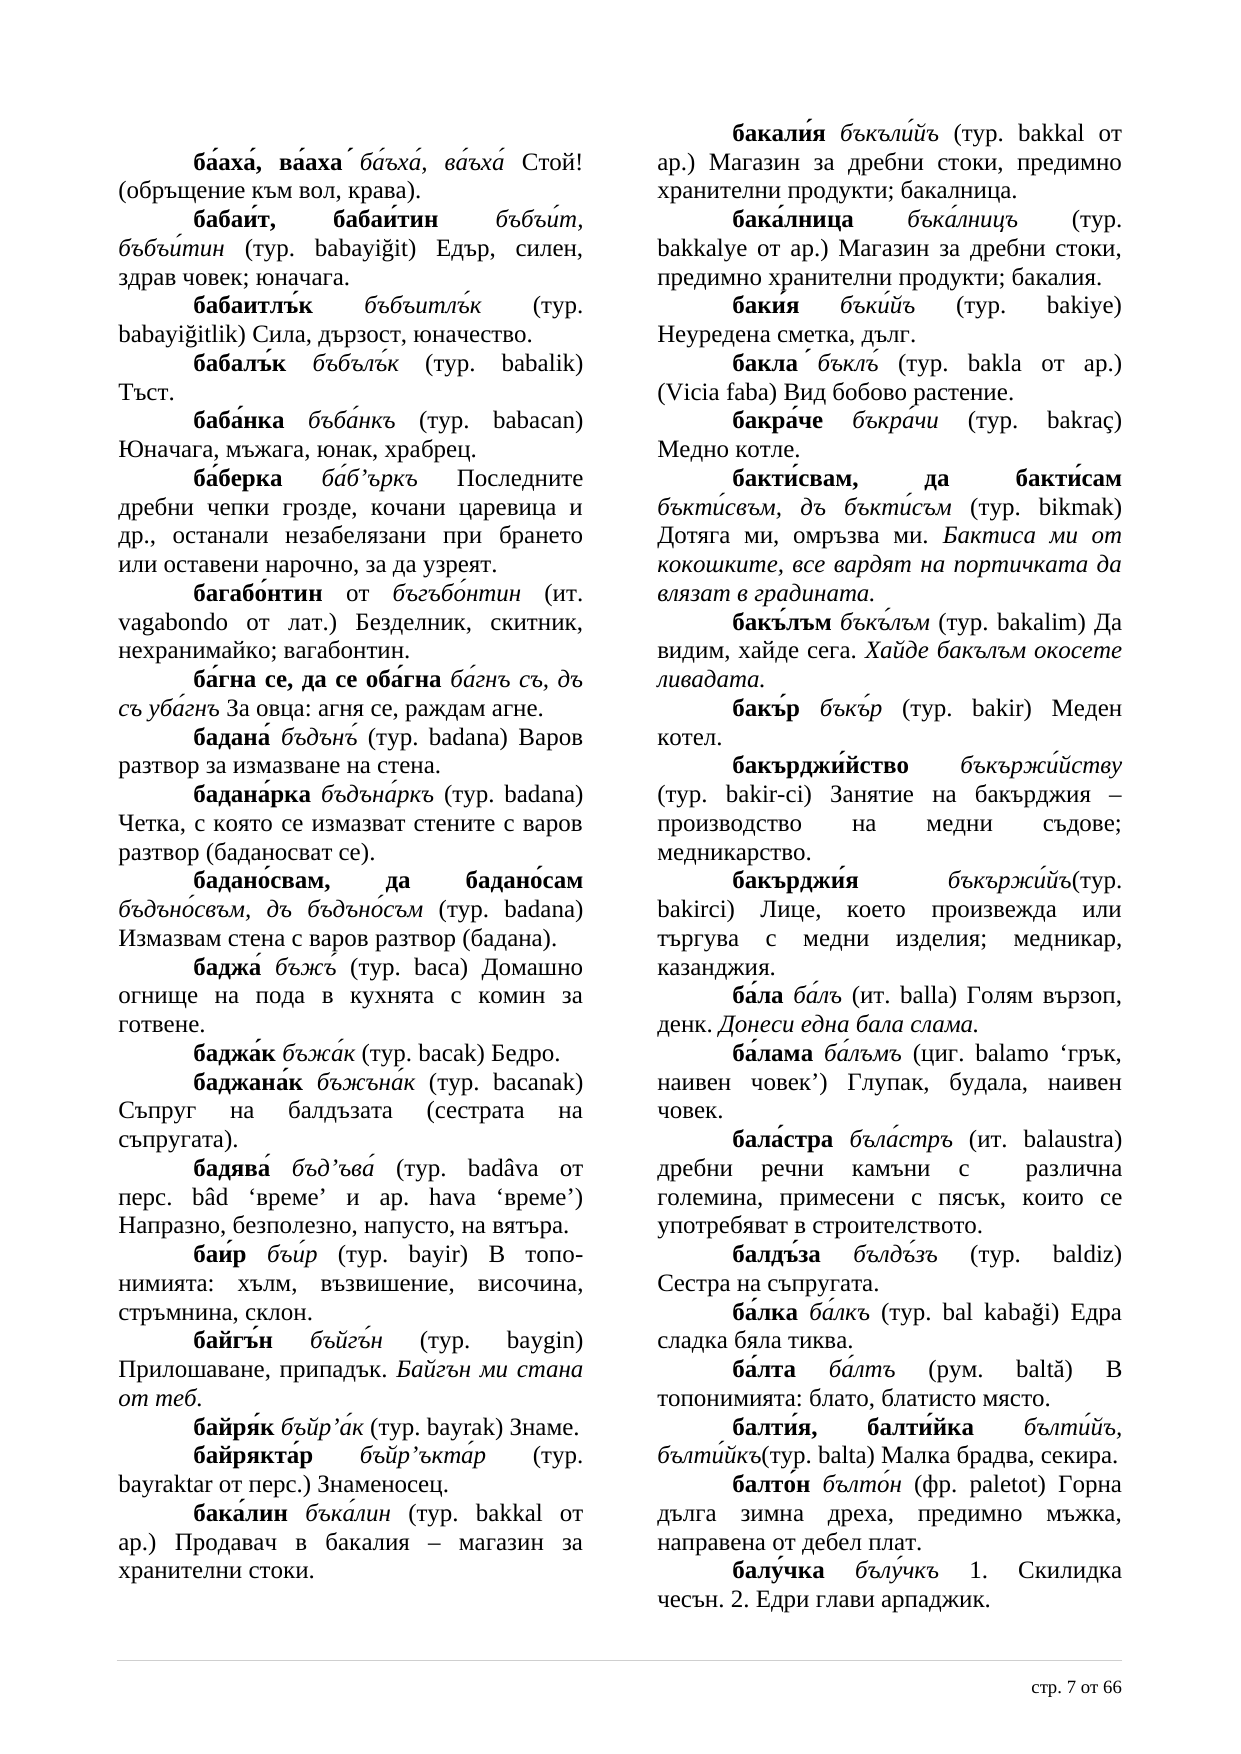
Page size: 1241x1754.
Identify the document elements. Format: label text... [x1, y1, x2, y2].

text баджана́к бъжъна́к (тур. bacanak) Съпруг на балдъзата (сестрата на съпругата). [118, 1067, 583, 1153]
text бабалъ́к бъбълъ́к (тур. babalik) Тъст. [118, 348, 583, 406]
text бака́лница бъка́лницъ (тур. bakkalye от ар.) Магазин за дребни стоки, предимно хранителни продукти; бакалия. [657, 204, 1122, 291]
text ба́берка ба́б’ъркъ Последните дребни чепки грозде, кочани царевица и др., останали незабелязани при брането или оставени нарочно, за да узреят. [118, 463, 583, 578]
text баджа́ бъжъ́ (тур. baca) Домашно огнище на пода в кухнята с комин за готвене. [118, 952, 583, 1038]
text байгъ́н бъйгъ́н (тур. baygin) Прилошаване, припадък. Байгън ми стана от теб. [118, 1326, 583, 1412]
text бабаи́т, бабаи́тин бъбъи́т, бъбъи́тин (тур. babayiğit) Едър, силен, здрав човек; юначага. [118, 204, 583, 291]
text ба́гна се, да се оба́гна ба́гнъ съ, дъ съ уба́гнъ За овца: агня се, раждам агне. [118, 664, 583, 722]
text бадана́ бъдънъ́ (тур. badana) Варов разтвор за измазване на стена. [118, 722, 583, 779]
text бадана́рка бъдъна́ркъ (тур. badana) Четка, с която се измазват стените с варов разтвор (баданосват се). [118, 779, 583, 866]
text балти́я, балти́йка бълти́йъ, бълти́йкъ(тур. balta) Малка брадва, секира. [657, 1412, 1122, 1469]
text баи́р бъи́р (тур. bayir) В топонимията: хълм, възвишение, височина, стръмнина, склон. [118, 1239, 583, 1326]
text бакла́ бъклъ́ (тур. bakla от ар.) (Vicia faba) Вид бобово растение. [657, 348, 1122, 406]
text бакъ́лъм бъкъ́лъм (тур. bakalim) Да видим, хайде сега. Хайде бакълъм окосете ливадата. [657, 607, 1122, 693]
text бакърджи́я бъкържи́йъ(тур. bakirci) Лице, което произвежда или търгува с медни изделия; медникар, казанджия. [657, 866, 1122, 981]
text бадано́свам, да бадано́сам бъдъно́свъм, дъ бъдъно́съм (тур. badana) Измазвам стена с варов разтвор (бадана). [118, 866, 583, 952]
text бакра́че бъкра́чи (тур. bakraç) Медно котле. [657, 406, 1122, 463]
text бакали́я бъкъли́йъ (тур. bakkal от ар.) Магазин за дребни стоки, предимно хранителни продукти; бакалница. [657, 118, 1122, 204]
text балдъ́за бълдъ́зъ (тур. baldiz) Сестра на съпругата. [657, 1239, 1122, 1297]
text бака́лин бъка́лин (тур. bakkal от ар.) Продавач в бакалия – магазин за хранителни стоки. [118, 1498, 583, 1584]
text баки́я бъки́йъ (тур. bakiye) Неуредена сметка, дълг. [657, 291, 1122, 348]
text ба́лка ба́лкъ (тур. bal kabaği) Едра сладка бяла тиква. [657, 1297, 1122, 1354]
text бакъ́р бъкъ́р (тур. bakir) Меден котел. [657, 693, 1122, 751]
text ба́аха́, ва́аха́ ба́ъха́, ва́ъха́ Стой! (обръщение към вол, крава). [118, 147, 583, 204]
text балу́чка бълу́чкъ 1. Скилидка чесън. 2. Едри глави арпаджик. [657, 1556, 1122, 1613]
text балто́н бълто́н (фр. paletot) Горна дълга зимна дреха, предимно мъжка, направена от дебел плат. [657, 1469, 1122, 1556]
text баба́нка бъба́нкъ (тур. babacan) Юначага, мъжага, юнак, храбрец. [118, 406, 583, 463]
text бакти́свам, да бакти́сам бъкти́свъм, дъ бъкти́съм (тур. bikmak) Дотяга ми, омръзва ми. Бактиса ми от кокошките, все вардят на портичката да влязат в градината. [657, 463, 1122, 607]
text ба́ла ба́лъ (ит. balla) Голям вързоп, денк. Донеси една бала слама. [657, 981, 1122, 1038]
text бакърджи́йство бъкържи́йству (тур. bakir-ci) Занятие на бакърджия – производство на медни съдове; медникарство. [657, 751, 1122, 866]
text бабаитлъ́к бъбъитлъ́к (тур. babayiğitlik) Сила, дързост, юначество. [118, 291, 583, 348]
text ба́лама ба́лъмъ (циг. balamo ‘грък, наивен човек’) Глупак, будала, наивен човек. [657, 1038, 1122, 1124]
text бадява́ бъд’ъва́ (тур. badâva от перс. bâd ‘време’ и ар. hava ‘време’) Напразно, безполезно, напусто, на вятъра. [118, 1153, 583, 1239]
text багабо́нтин от бъгъбо́нтин (ит. vagabondo от лат.) Безделник, скитник, нехранимайко; вагабонтин. [118, 578, 583, 664]
text ба́лта ба́лтъ (рум. baltă) В топонимията: блато, блатисто място. [657, 1354, 1122, 1412]
text баджа́к бъжа́к (тур. bacak) Бедро. [118, 1038, 583, 1067]
text байря́к бъйр’а́к (тур. bayrak) Знаме. [118, 1412, 583, 1441]
text байрякта́р бъйр’ъкта́р (тур. bayraktar от перс.) Знаменосец. [118, 1441, 583, 1498]
text бала́стра бъла́стръ (ит. balaustra) дребни речни камъни с различна големина, примесени с пясък, които се употребяват в строителството. [657, 1124, 1122, 1239]
